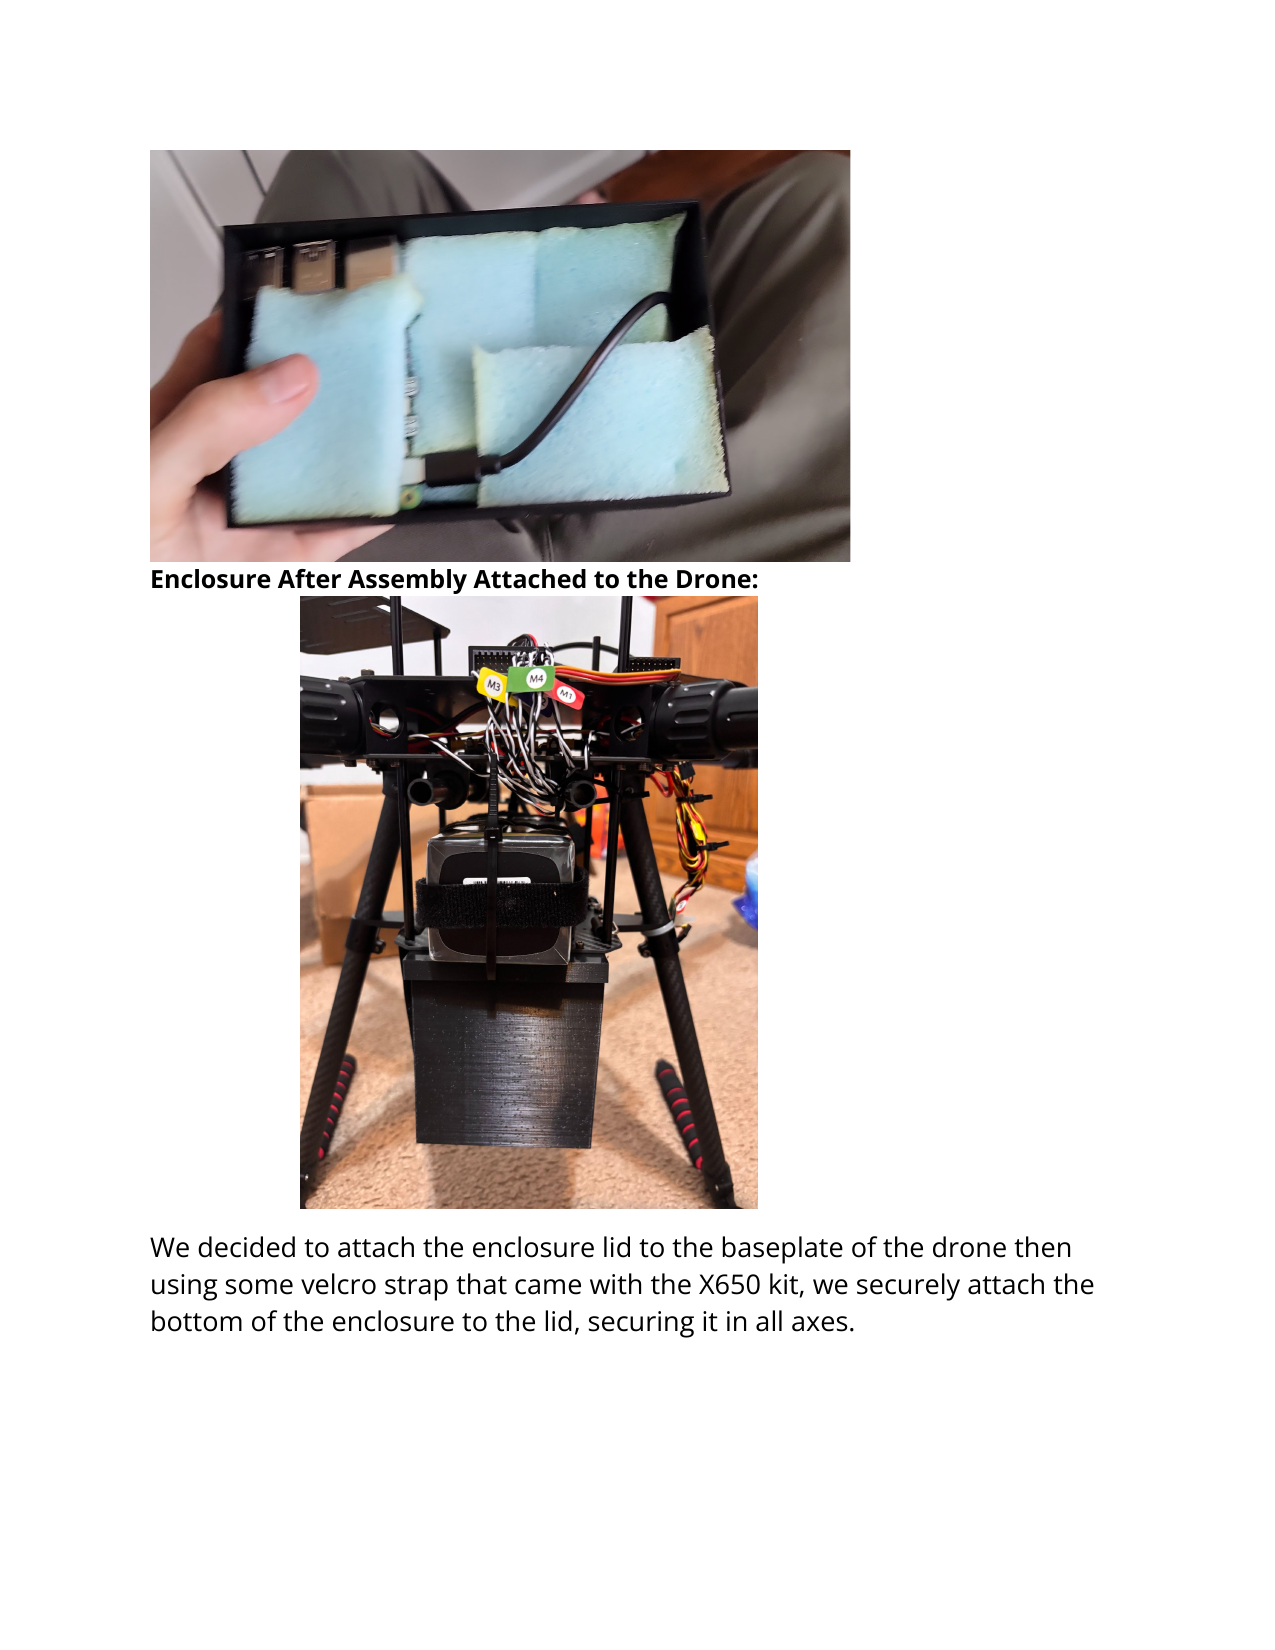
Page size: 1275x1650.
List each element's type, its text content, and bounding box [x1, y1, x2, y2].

text Enclosure After Assembly Attached to the Drone: [150, 562, 1125, 596]
picture [300, 596, 758, 1209]
picture [150, 150, 851, 562]
text We decided to attach the enclosure lid to the baseplate of the drone then using some velcro strap that came with the X650 kit, we securely attach the bottom of the enclosure to the lid, securing it in all axes. [150, 1229, 1125, 1339]
